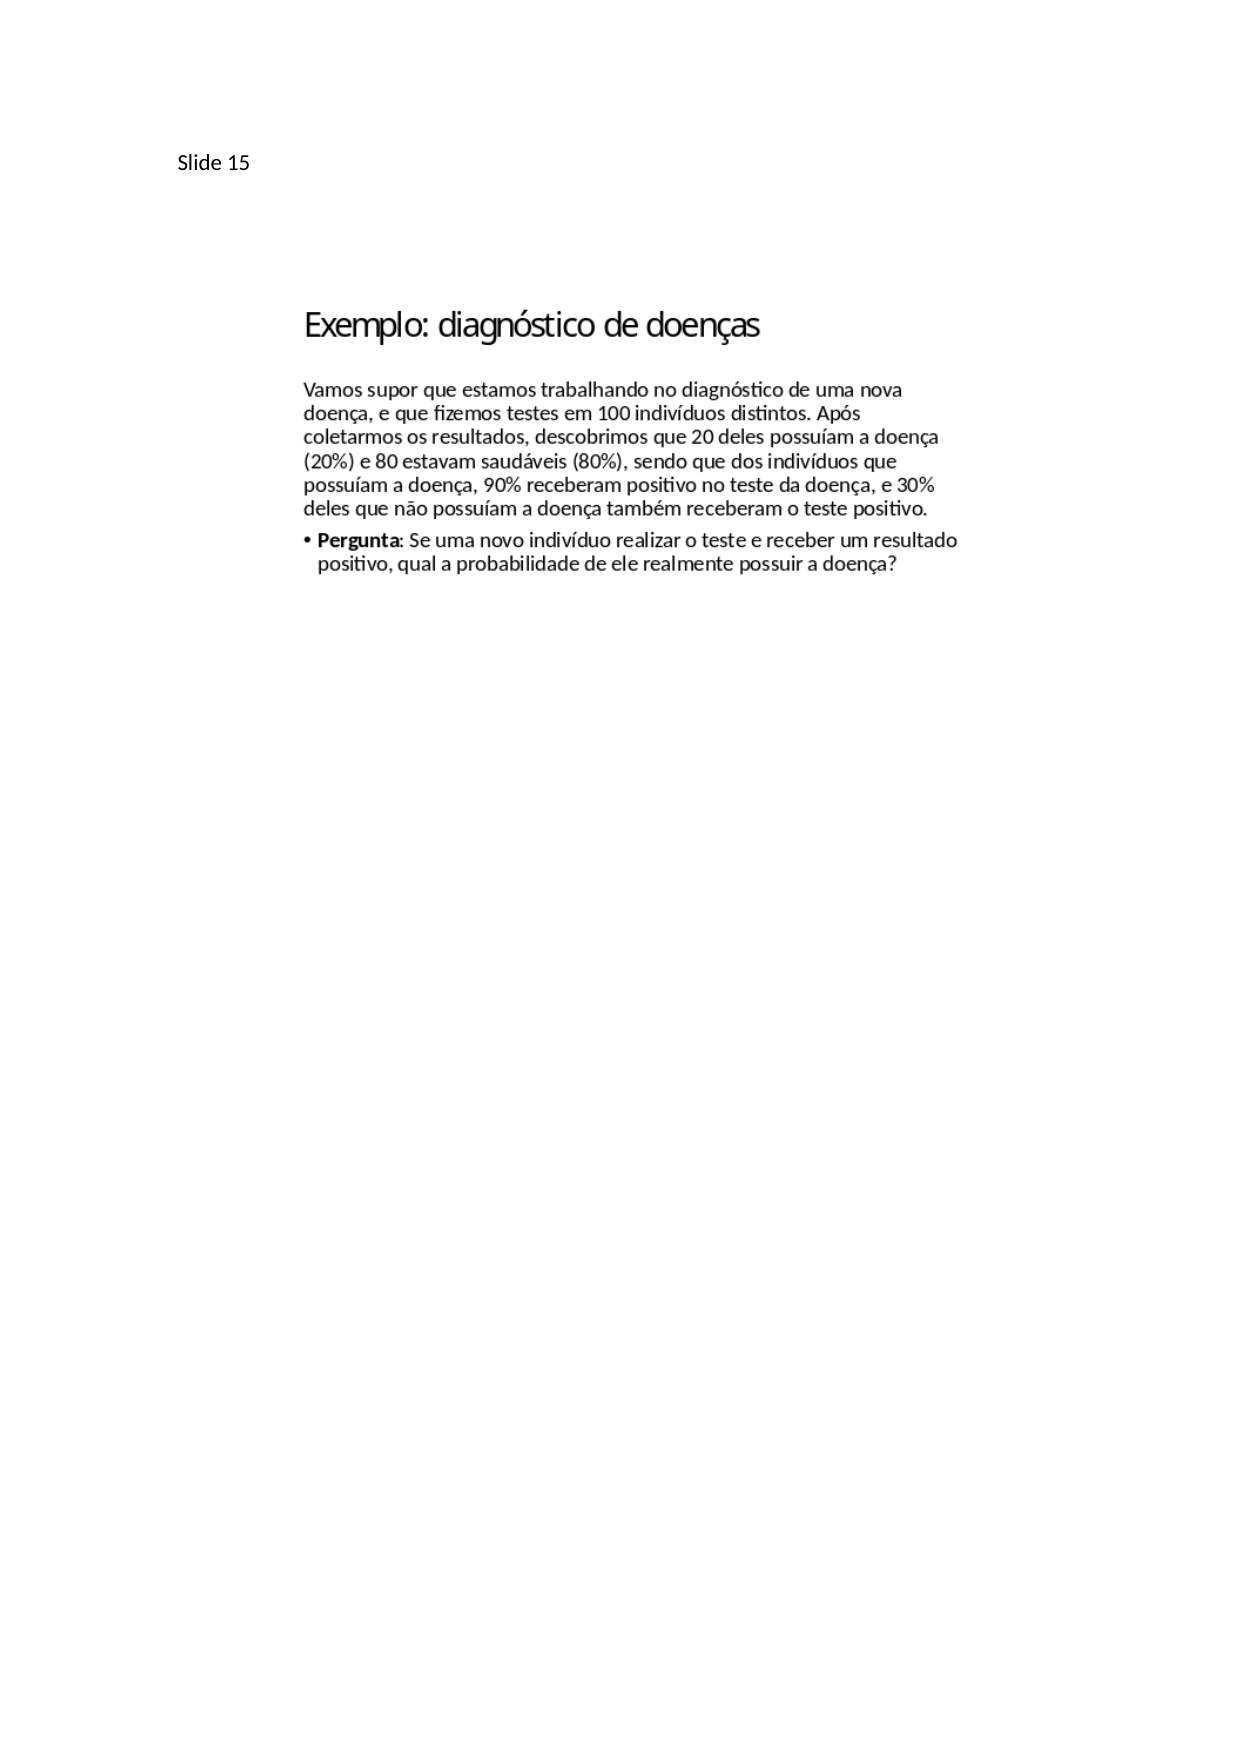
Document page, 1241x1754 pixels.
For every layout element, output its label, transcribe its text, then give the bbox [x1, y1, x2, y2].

text Slide 15 [177, 148, 1063, 176]
